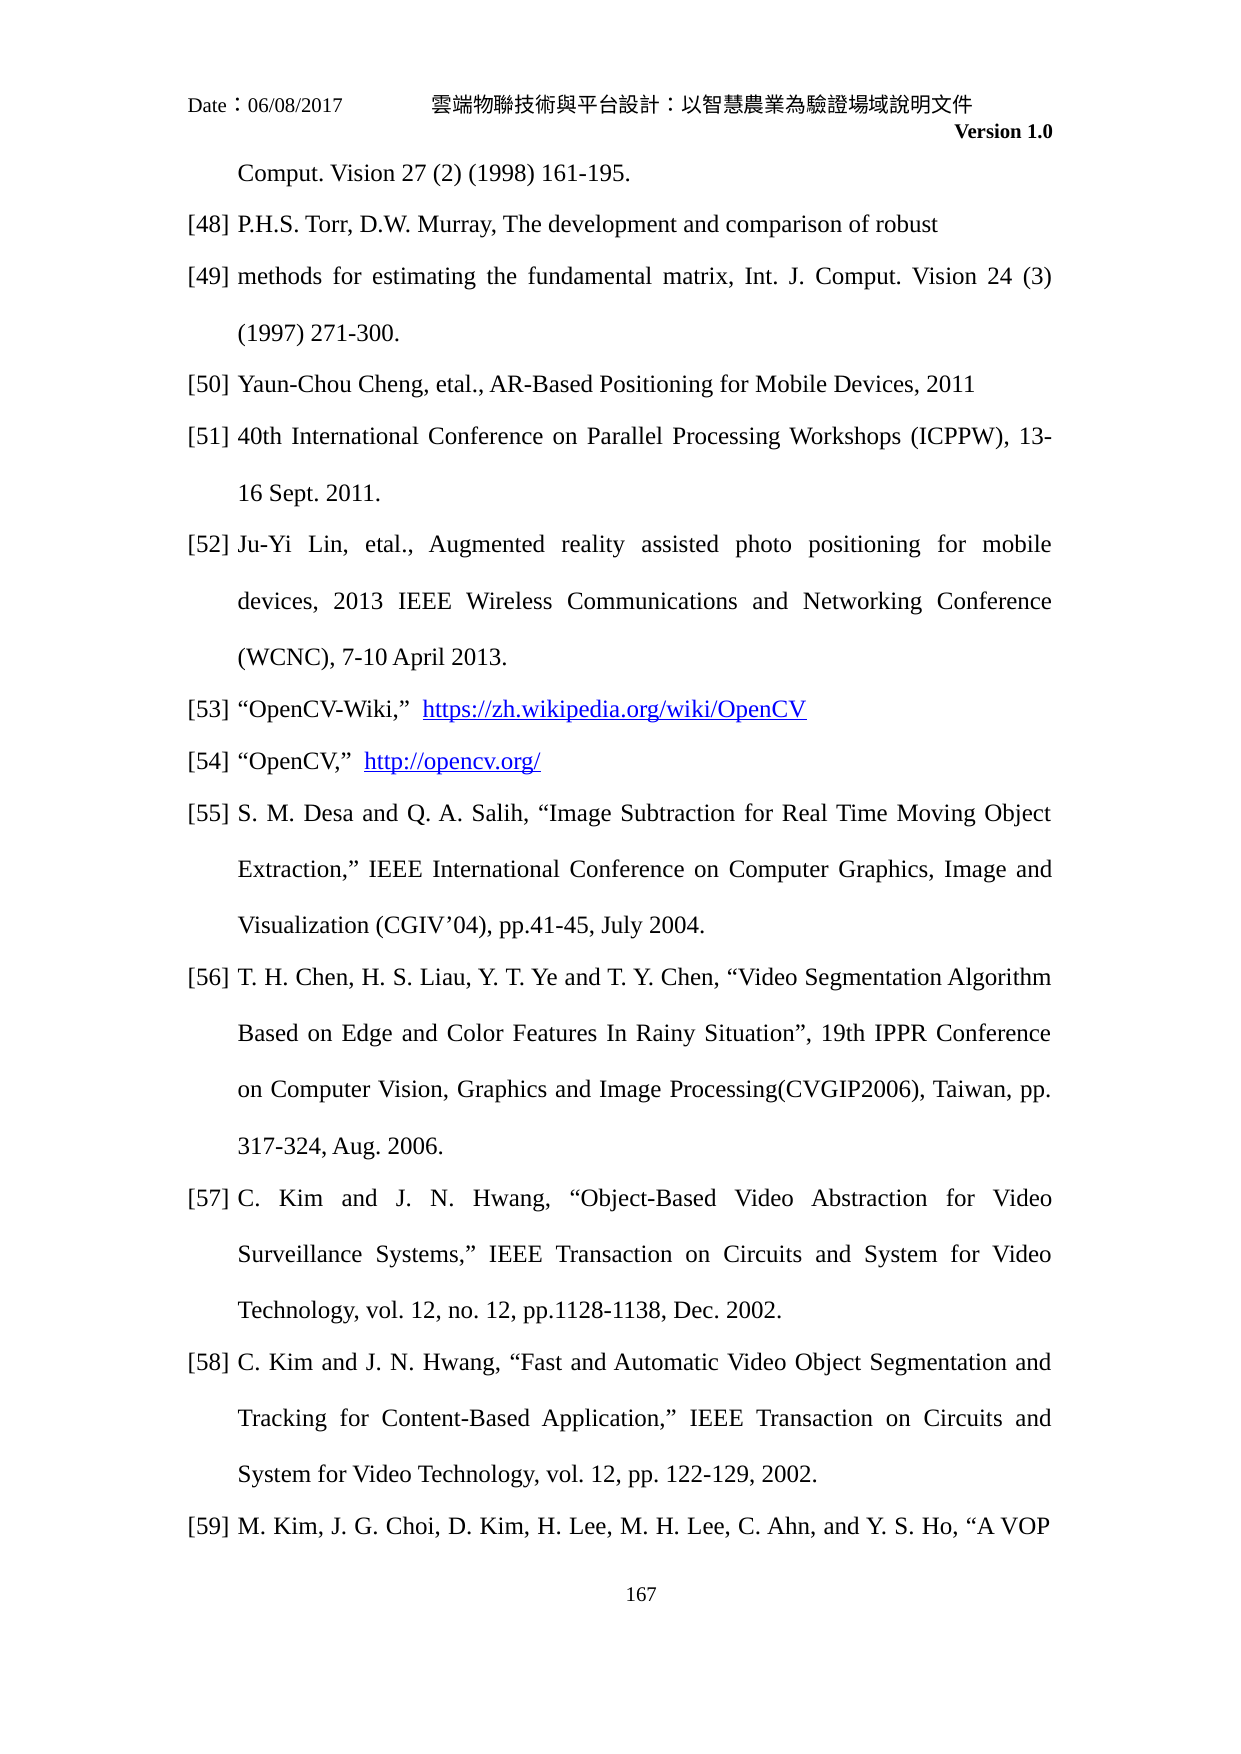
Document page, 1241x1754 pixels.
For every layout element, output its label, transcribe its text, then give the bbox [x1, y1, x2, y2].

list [187, 1507, 1053, 1544]
list C. Kim and J. N. Hwang, “Object-Based Video Abstraction for Video Surveillance Systems,” IEEE Transaction on Circuits and System for Video Technology, vol. 12, no. 12, pp.1128-1138, Dec. 2002. [187, 1178, 1053, 1328]
list 40th International Conference on Parallel Processing Workshops (ICPPW), 13-16 Sept. 2011. [187, 417, 1053, 511]
list methods for estimating the fundamental matrix, Int. J. Comput. Vision 24 (3) (1997) 271-300. [187, 257, 1053, 351]
list “OpenCV-Wiki,” https://zh.wikipedia.org/wiki/OpenCV [187, 689, 1053, 727]
list S. M. Desa and Q. A. Salih, “Image Subtraction for Real Time Moving Object Extraction,” IEEE International Conference on Computer Graphics, Image and Visualization (CGIV’04), pp.41-45, July 2004. [187, 793, 1053, 943]
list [187, 153, 1053, 191]
list P.H.S. Torr, D.W. Murray, The development and comparison of robust [187, 205, 1053, 243]
list Ju-Yi Lin, etal., Augmented reality assisted photo positioning for mobile devices, 2013 IEEE Wireless Communications and Networking Conference (WCNC), 7-10 April 2013. [187, 525, 1053, 675]
list “OpenCV,” http://opencv.org/ [187, 741, 1053, 779]
list C. Kim and J. N. Hwang, “Fast and Automatic Video Object Segmentation and Tracking for Content-Based Application,” IEEE Transaction on Circuits and System for Video Technology, vol. 12, pp. 122-129, 2002. [187, 1343, 1053, 1493]
list T. H. Chen, H. S. Liau, Y. T. Ye and T. Y. Chen, “Video Segmentation Algorithm Based on Edge and Color Features In Rainy Situation”, 19th IPPR Conference on Computer Vision, Graphics and Image Processing(CVGIP2006), Taiwan, pp. 317-324, Aug. 2006. [187, 958, 1053, 1164]
list Yaun-Chou Cheng, etal., AR-Based Positioning for Mobile Devices, 2011 [187, 365, 1053, 403]
